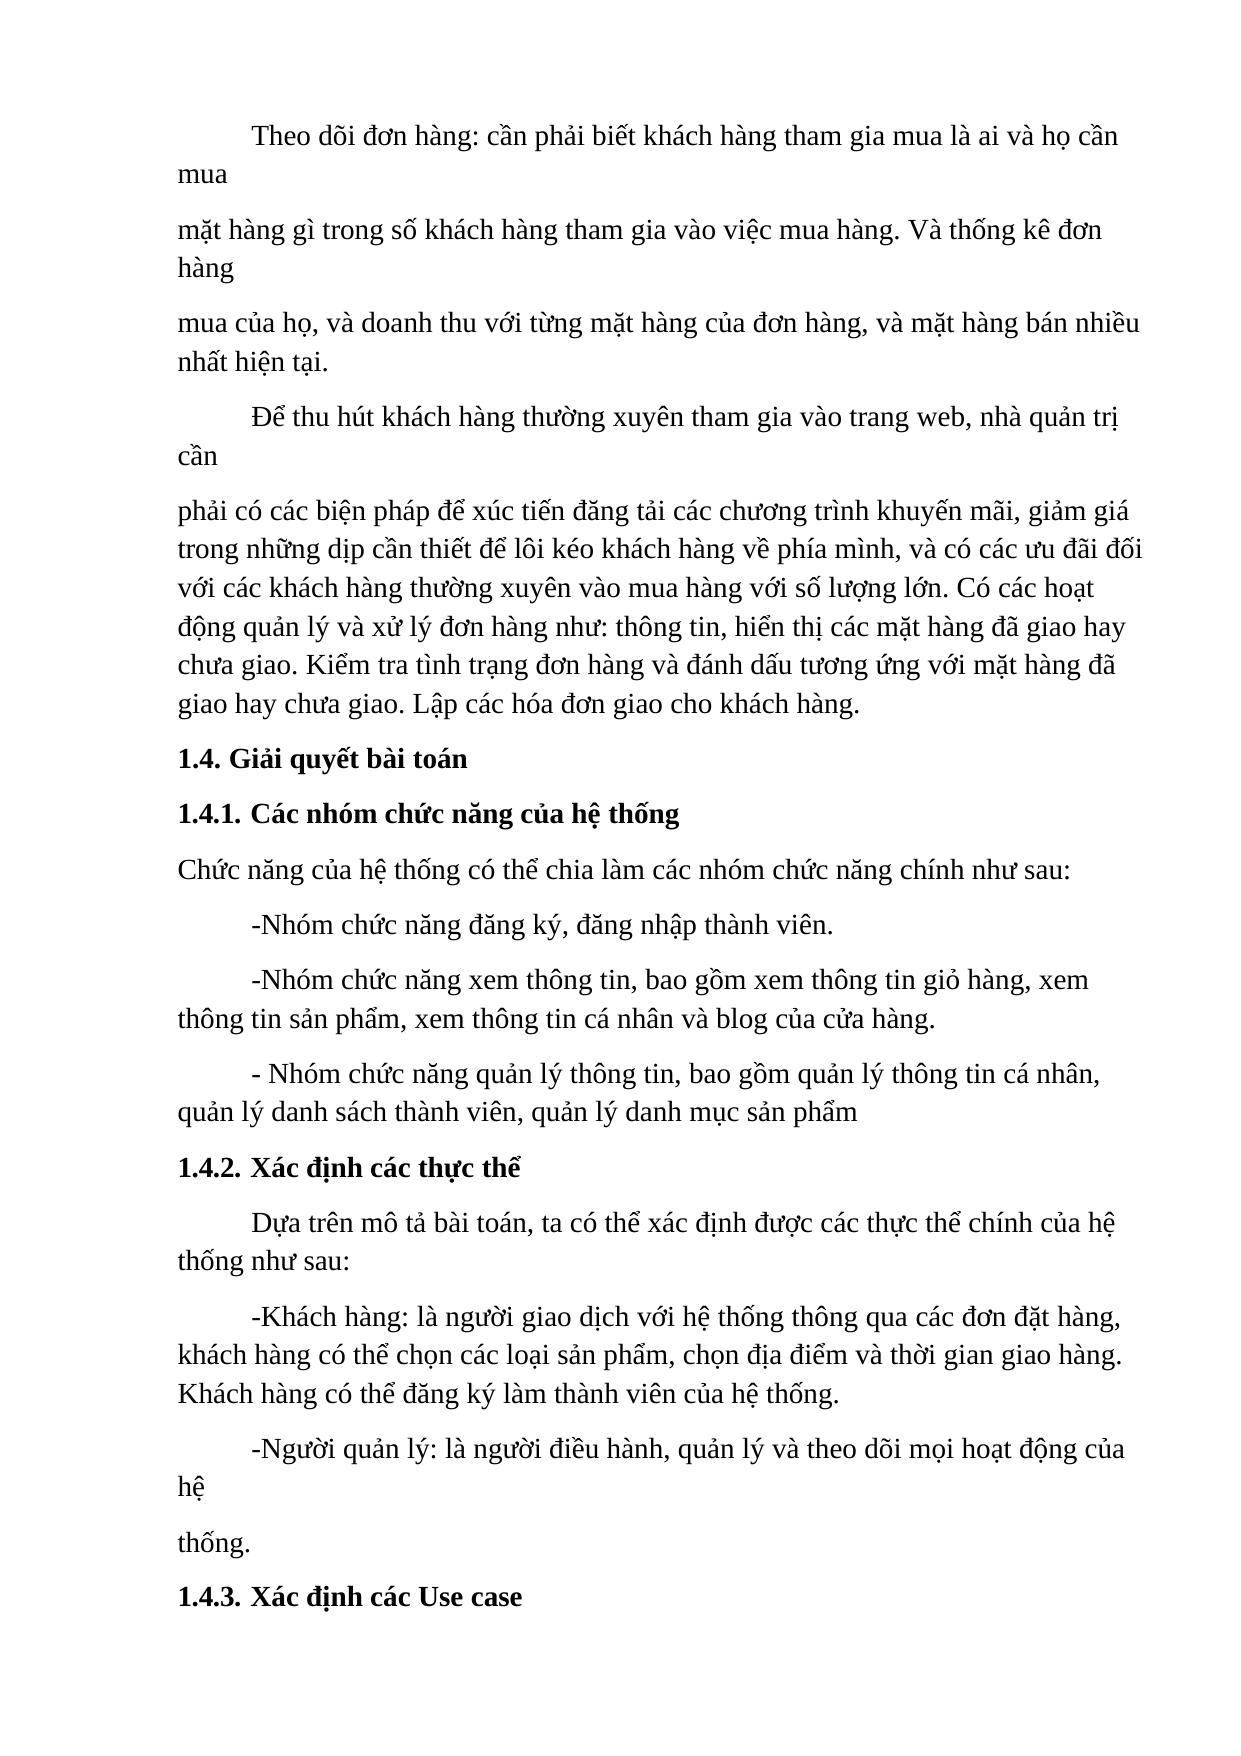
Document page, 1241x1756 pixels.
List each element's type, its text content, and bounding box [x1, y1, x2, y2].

text Chức năng của hệ thống có thể chia làm các nhóm chức năng chính như sau: [177, 852, 1238, 885]
text Theo dõi đơn hàng: cần phải biết khách hàng tham gia mua là ai và họ cần [251, 118, 1238, 151]
text Để thu hút khách hàng thường xuyên tham gia vào trang web, nhà quản trị [251, 399, 1238, 433]
subtitle Xác định các Use case [177, 1580, 1238, 1614]
text hệ thống. [177, 1469, 253, 1558]
list Các nhóm chức năng của hệ thống [177, 796, 1238, 830]
text - Nhóm chức năng quản lý thông tin, bao gồm quản lý thông tin cá nhân, quản lý danh sách thành viên, quản lý danh mục sản phẩm [177, 1056, 1102, 1128]
text phải có các biện pháp để xúc tiến đăng tải các chương trình khuyến mãi, giảm giá trong những dịp cần thiết để lôi kéo khách hàng về phía mình, và có các ưu đãi đối với các khách hàng thường xuyên vào mua hàng với số lượng lớn. Có các hoạt động quản lý và xử lý đơn hàng như: thông tin, hiển thị các mặt hàng đã giao hay chưa giao. Kiểm tra tình trạng đơn hàng và đánh dấu tương ứng với mặt hàng đã giao hay chưa giao. Lập các hóa đơn giao cho khách hàng. [177, 493, 1144, 719]
text -Khách hàng: là người giao dịch với hệ thống thông qua các đơn đặt hàng, khách hàng có thể chọn các loại sản phẩm, chọn địa điểm và thời gian giao hàng. Khách hàng có thể đăng ký làm thành viên của hệ thống. [177, 1299, 1123, 1409]
subtitle Giải quyết bài toán [177, 741, 1238, 775]
text Dựa trên mô tả bài toán, ta có thể xác định được các thực thể chính của hệ thống như sau: [177, 1205, 1116, 1277]
text -Người quản lý: là người điều hành, quản lý và theo dõi mọi hoạt động của [251, 1431, 1238, 1465]
text mặt hàng gì trong số khách hàng tham gia vào việc mua hàng. Và thống kê đơn hàng [177, 212, 1104, 284]
text mua [177, 157, 1238, 190]
text mua của họ, và doanh thu với từng mặt hàng của đơn hàng, và mặt hàng bán nhiều nhất hiện tại. [177, 306, 1142, 378]
subtitle Xác định các thực thể [177, 1150, 1238, 1183]
text -Nhóm chức năng đăng ký, đăng nhập thành viên. [251, 907, 1238, 941]
text cần [177, 438, 1238, 471]
text -Nhóm chức năng xem thông tin, bao gồm xem thông tin giỏ hàng, xem thông tin sản phẩm, xem thông tin cá nhân và blog của cửa hàng. [177, 962, 1091, 1034]
